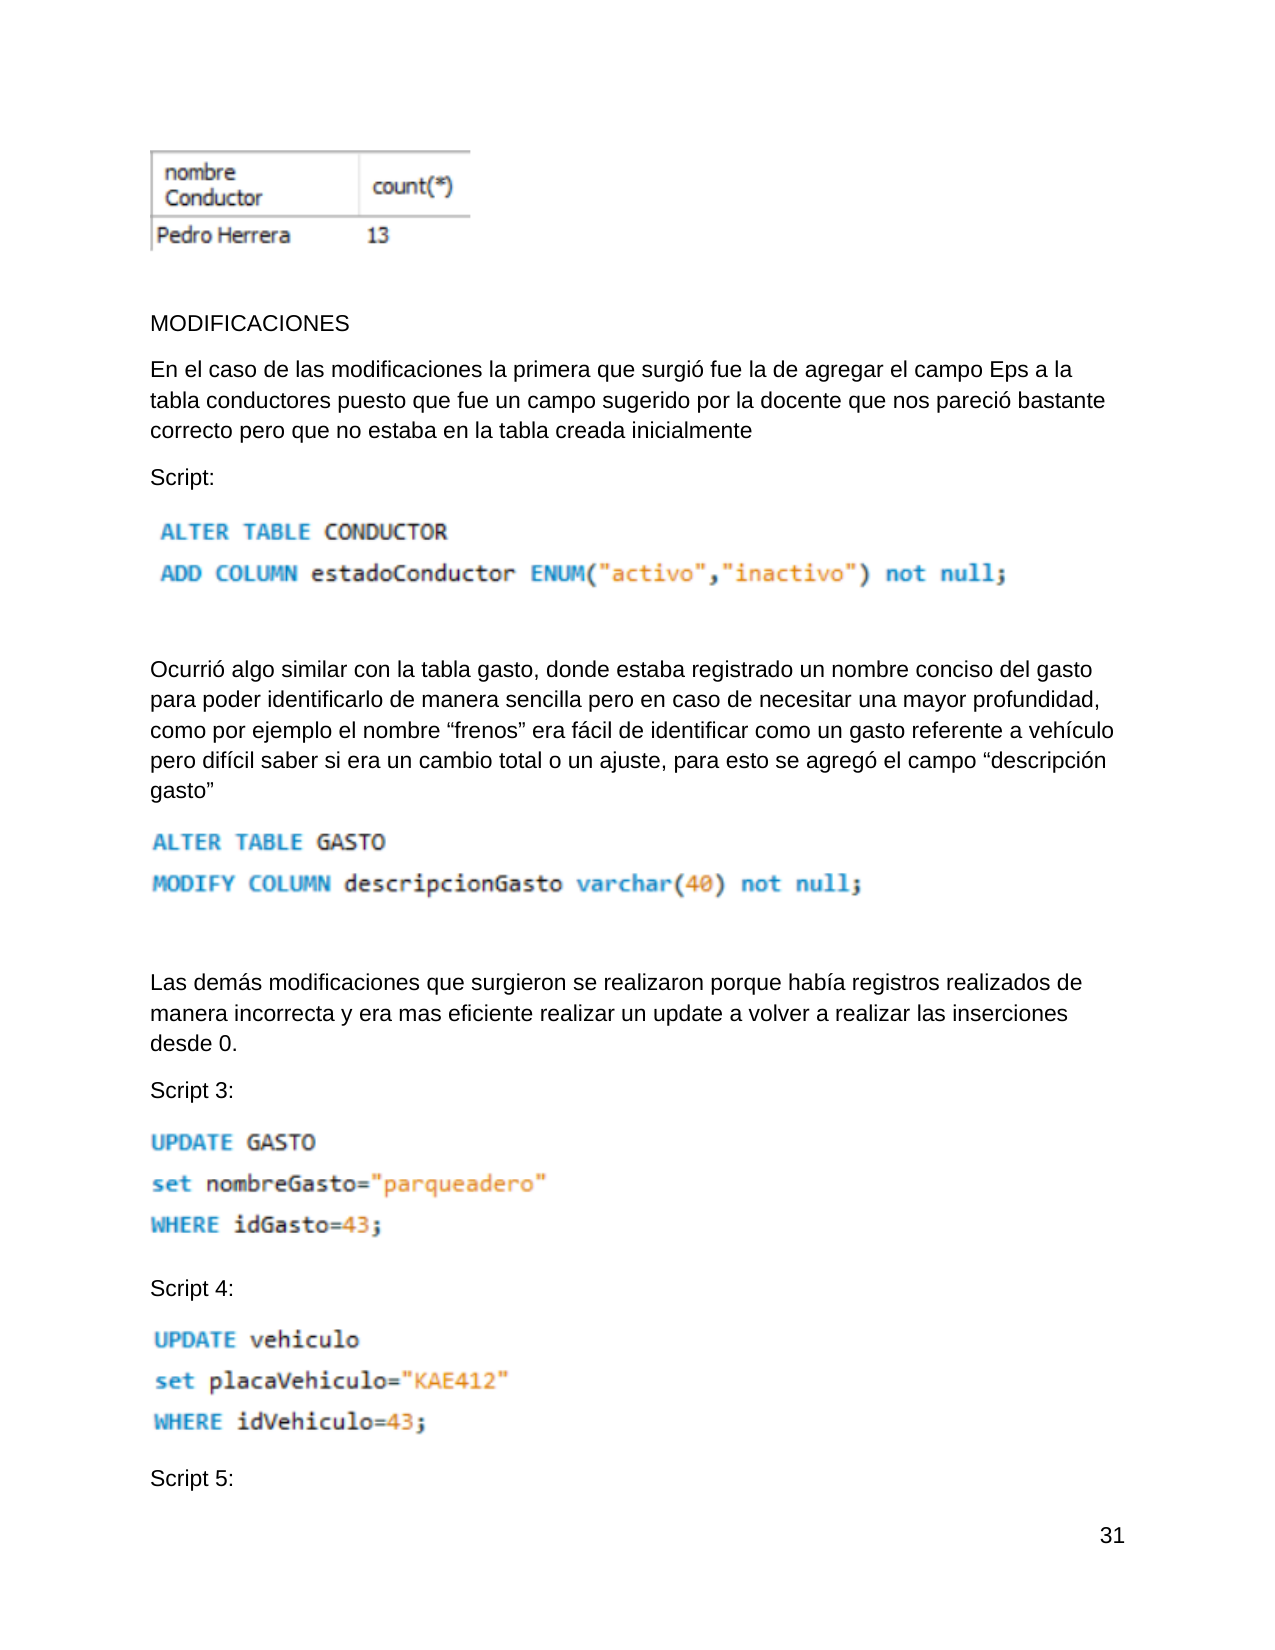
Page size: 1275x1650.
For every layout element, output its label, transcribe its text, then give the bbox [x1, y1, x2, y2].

picture [150, 150, 471, 289]
picture [150, 1123, 591, 1255]
text En el caso de las modificaciones la primera que surgió fue la de agregar el campo Eps a la tabla conductores puesto que fue un campo sugerido por la docente que nos pareció bastante correcto pero que no estaba en la tabla creada inicialmente [150, 356, 1125, 443]
picture [150, 510, 1066, 589]
text Ocurrió algo similar con la tabla gasto, donde estaba registrado un nombre conciso del gasto para poder identificarlo de manera sencilla pero en caso de necesitar una mayor profundidad, como por ejemplo el nombre “frenos” era fácil de identificar como un gasto referente a vehículo pero difícil saber si era un cambio total o un ajuste, para esto se agregó el campo “descripción gasto” [150, 656, 1125, 803]
text Las demás modificaciones que surgieron se realizaron porque había registros realizados de manera incorrecta y era mas eficiente realizar un update a volver a realizar las inserciones desde 0. [150, 969, 1125, 1056]
picture [150, 823, 969, 902]
text MODIFICACIONES [150, 309, 1125, 336]
picture [150, 1322, 563, 1444]
text Script 5: [150, 1464, 1125, 1491]
text Script 3: [150, 1077, 1125, 1103]
text Script 4: [150, 1275, 1125, 1302]
text Script: [150, 464, 1125, 490]
